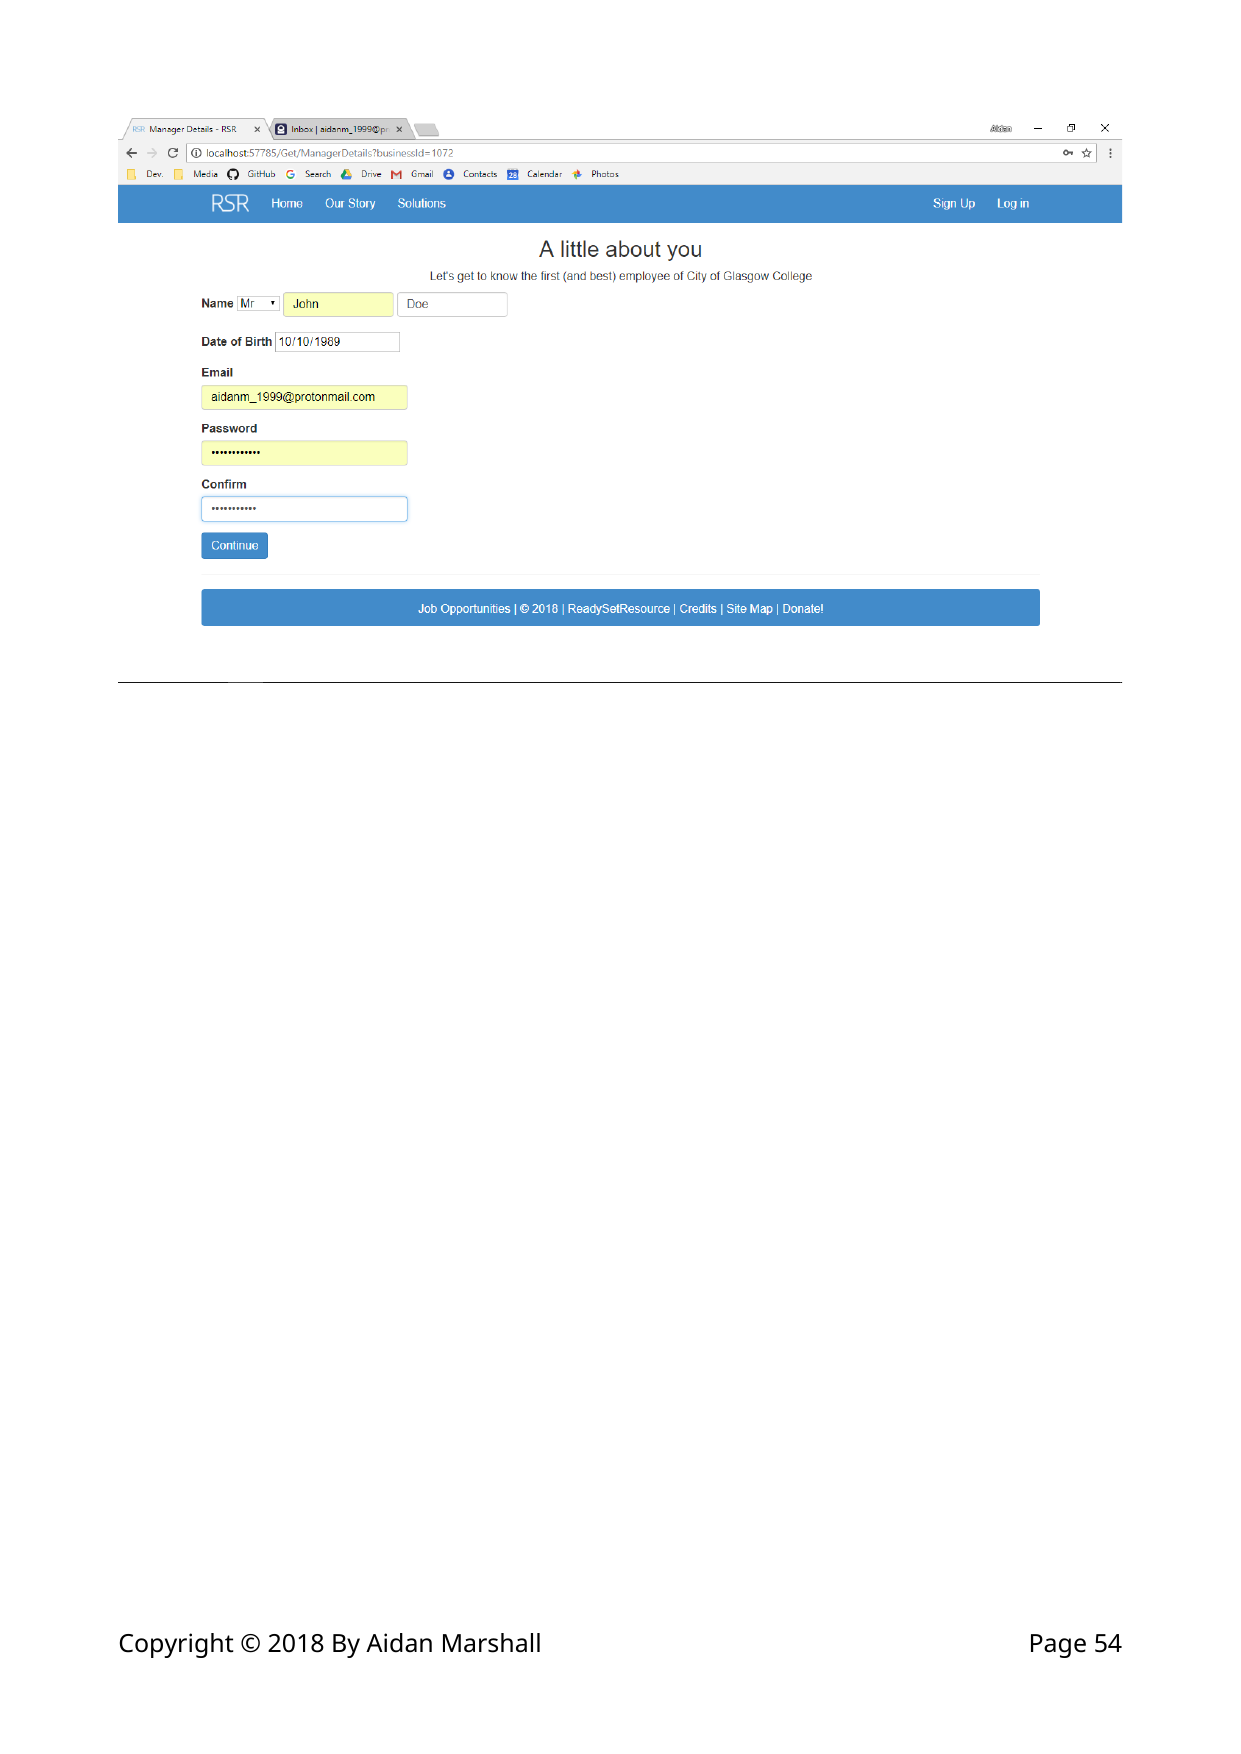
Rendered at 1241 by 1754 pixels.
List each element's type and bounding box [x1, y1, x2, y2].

picture [118, 118, 1123, 683]
